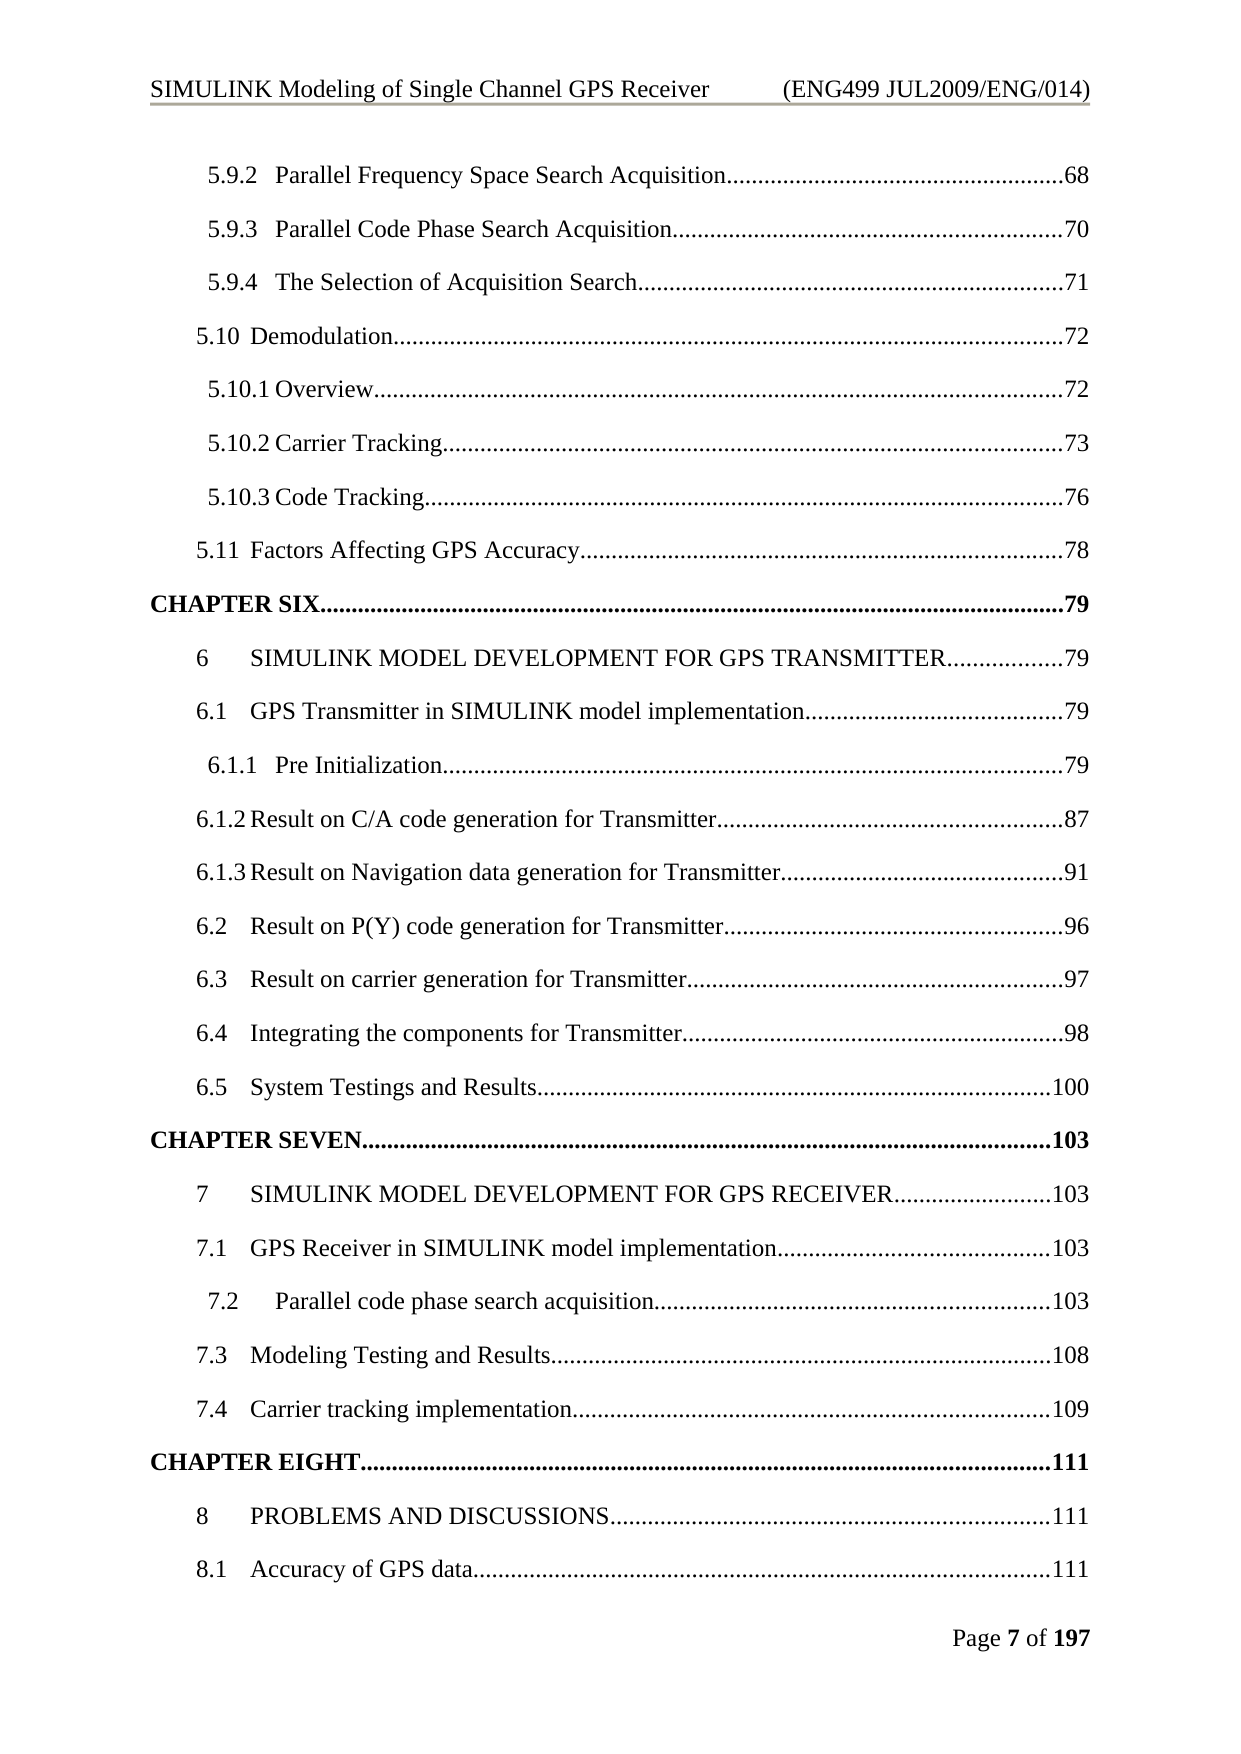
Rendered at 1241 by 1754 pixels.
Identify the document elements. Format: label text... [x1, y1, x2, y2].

text 7.1 GPS Receiver in SIMULINK model implementation 103 [196, 1233, 1090, 1261]
text 5.11 Factors Affecting GPS Accuracy 78 [196, 536, 1090, 564]
text 6.2 Result on P(Y) code generation for Transmitter 96 [196, 911, 1090, 940]
text CHAPTER EIGHT 111 [150, 1447, 1090, 1476]
text 7.4 Carrier tracking implementation 109 [196, 1394, 1090, 1422]
text 6.1.3 Result on Navigation data generation for Transmitter 91 [196, 857, 1090, 886]
text 5.10 Demodulation 72 [196, 321, 1090, 350]
text 6.3 Result on carrier generation for Transmitter 97 [196, 964, 1090, 993]
text 7.2 Parallel code phase search acquisition 103 [207, 1286, 1090, 1315]
text 5.10.2 Carrier Tracking 73 [207, 428, 1090, 457]
text 6.1.2 Result on C/A code generation for Transmitter 87 [196, 804, 1090, 832]
text 5.9.3 Parallel Code Phase Search Acquisition 70 [207, 214, 1090, 242]
text 7 SIMULINK MODEL DEVELOPMENT FOR GPS RECEIVER 103 [196, 1179, 1090, 1208]
text 6 SIMULINK MODEL DEVELOPMENT FOR GPS TRANSMITTER 79 [196, 643, 1090, 671]
text CHAPTER SIX 79 [150, 589, 1090, 618]
text 5.9.4 The Selection of Acquisition Search 71 [207, 267, 1090, 296]
text 5.10.1 Overview 72 [207, 374, 1090, 403]
text 5.9.2 Parallel Frequency Space Search Acquisition 68 [207, 160, 1090, 189]
text CHAPTER SEVEN 103 [150, 1126, 1090, 1154]
text 8.1 Accuracy of GPS data 111 [196, 1554, 1090, 1583]
text 6.1 GPS Transmitter in SIMULINK model implementation 79 [196, 696, 1090, 725]
text 5.10.3 Code Tracking 76 [207, 482, 1090, 511]
text 6.1.1 Pre Initialization 79 [207, 750, 1090, 779]
text 7.3 Modeling Testing and Results 108 [196, 1340, 1090, 1369]
text 8 PROBLEMS AND DISCUSSIONS 111 [196, 1501, 1090, 1529]
text 6.4 Integrating the components for Transmitter 98 [196, 1018, 1090, 1047]
text 6.5 System Testings and Results 100 [196, 1072, 1090, 1101]
